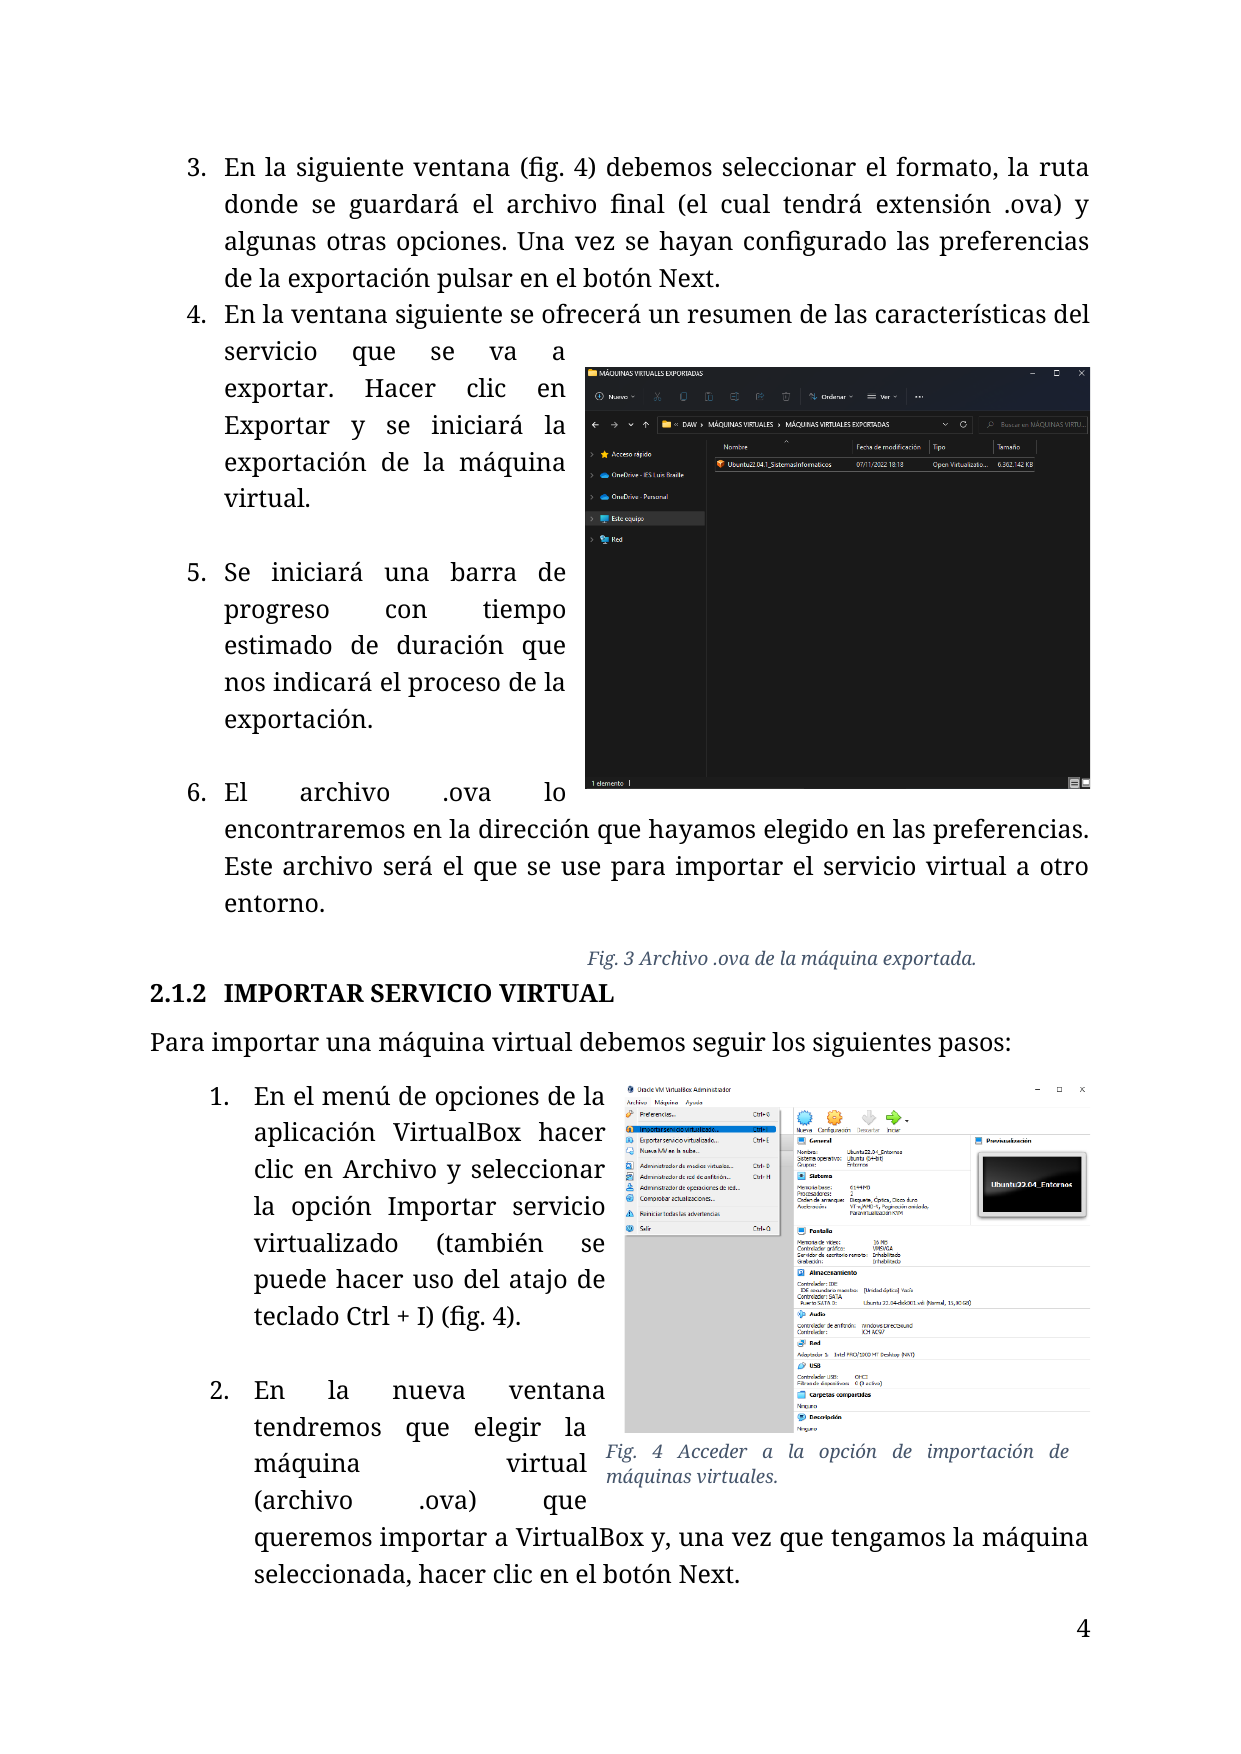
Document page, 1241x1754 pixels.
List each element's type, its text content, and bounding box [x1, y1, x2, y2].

picture [585, 367, 1091, 789]
list Se iniciará una barra de progreso con tiempo estimado de duración que nos indicará el proceso de la exportación. [186, 554, 585, 736]
list En la ventana siguiente se ofrecerá un resumen de las características del servicio que se va a exportar. Hacer clic en Exportar y se iniciará la exportación de la máquina virtual. [186, 297, 1090, 515]
text Para importar una máquina virtual debemos seguir los siguientes pasos: [150, 1025, 1090, 1059]
list El archivo .ova lo encontraremos en la dirección que hayamos elegido en las preferencias. Este archivo será el que se use para importar el servicio virtual a otro entorno. [186, 775, 1090, 919]
list En la siguiente ventana (fig. 4) debemos seleccionar el formato, la ruta donde se guardará el archivo final (el cual tendrá extensión .ova) y algunas otras opciones. Una vez se hayan configurado las preferencias de la exportación pulsar en el botón Next. [186, 150, 1090, 294]
subtitle IMPORTAR SERVICIO VIRTUAL [150, 976, 1090, 1010]
picture [624, 1083, 1091, 1433]
list En el menú de opciones de la aplicación VirtualBox hacer clic en Archivo y seleccionar la opción Importar servicio virtualizado (también se puede hacer uso del atajo de teclado Ctrl + I) (fig. 4). [209, 1078, 1090, 1333]
list En la nueva ventana tendremos que elegir la máquina virtual (archivo .ova) que queremos importar a VirtualBox y, una vez que tengamos la máquina seleccionada, hacer clic en el botón Next. [209, 1372, 1090, 1590]
